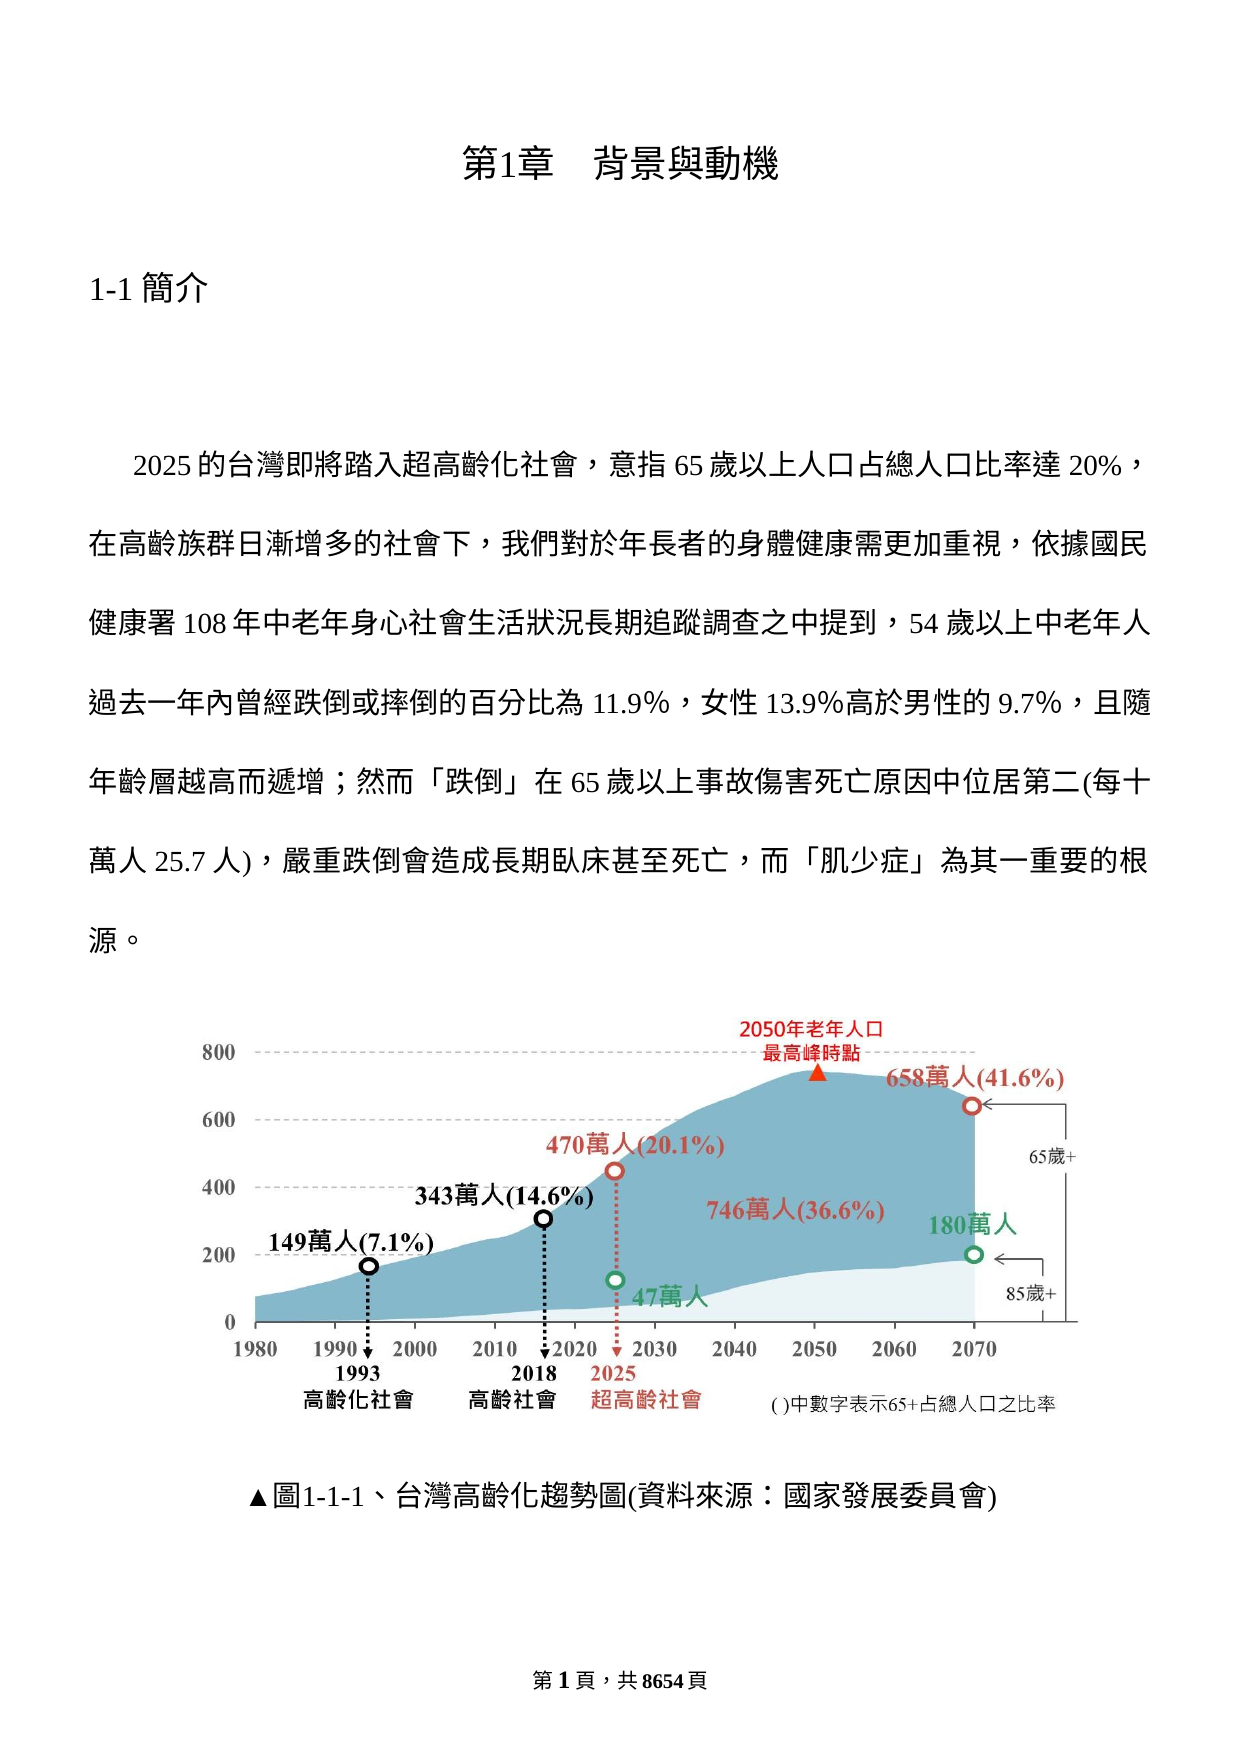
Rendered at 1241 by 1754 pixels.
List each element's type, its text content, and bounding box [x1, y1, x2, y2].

picture [197, 1017, 1088, 1417]
text ▲圖1-1-1、台灣高齡化趨勢圖(資料來源：國家發展委員會) [89, 1454, 1152, 1534]
subtitle 簡介 [89, 247, 1152, 326]
subtitle 背景與動機 [89, 121, 1152, 201]
text 2025的台灣即將踏入超高齡化社會，意指65歲以上人口占總人口比率達20%，在高齡族群日漸增多的社會下，我們對於年長者的身體健康需更加重視，依據國民健康署108年中老年身心社會生活狀況長期追蹤調查之中提到，54 歲以上中老年人過去一年內曾經跌倒或摔倒的百分比為 11.9％，女性 13.9％高於男性的 9.7％，且隨年齡層越高而遞增；然而「跌倒」在65歲以上事故傷害死亡原因中位居第二(每十萬人25.7人)，嚴重跌倒會造成長期臥床甚至死亡，而「肌少症」為其一重要的根源。 [89, 422, 1152, 978]
